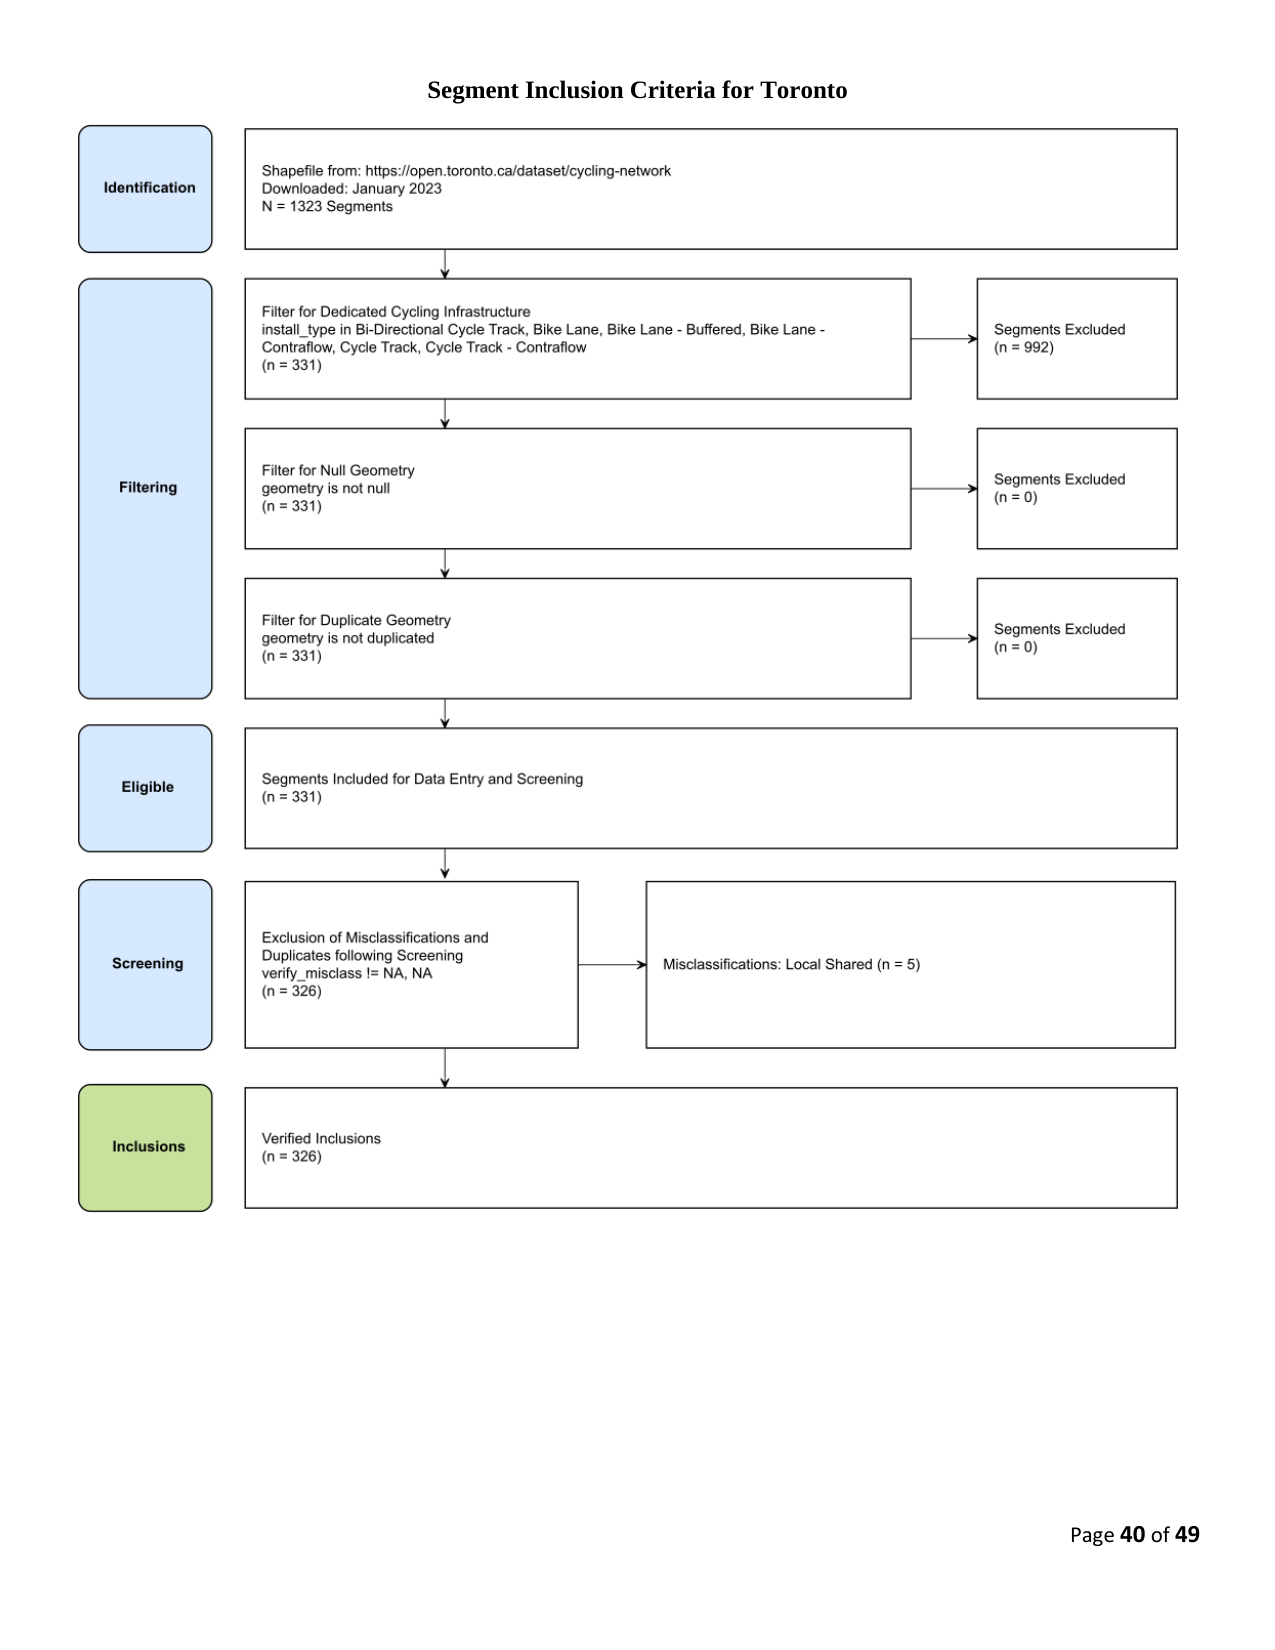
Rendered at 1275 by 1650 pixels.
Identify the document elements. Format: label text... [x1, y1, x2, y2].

picture [75, 122, 1180, 1215]
text Segment Inclusion Criteria for Toronto [75, 75, 1200, 104]
